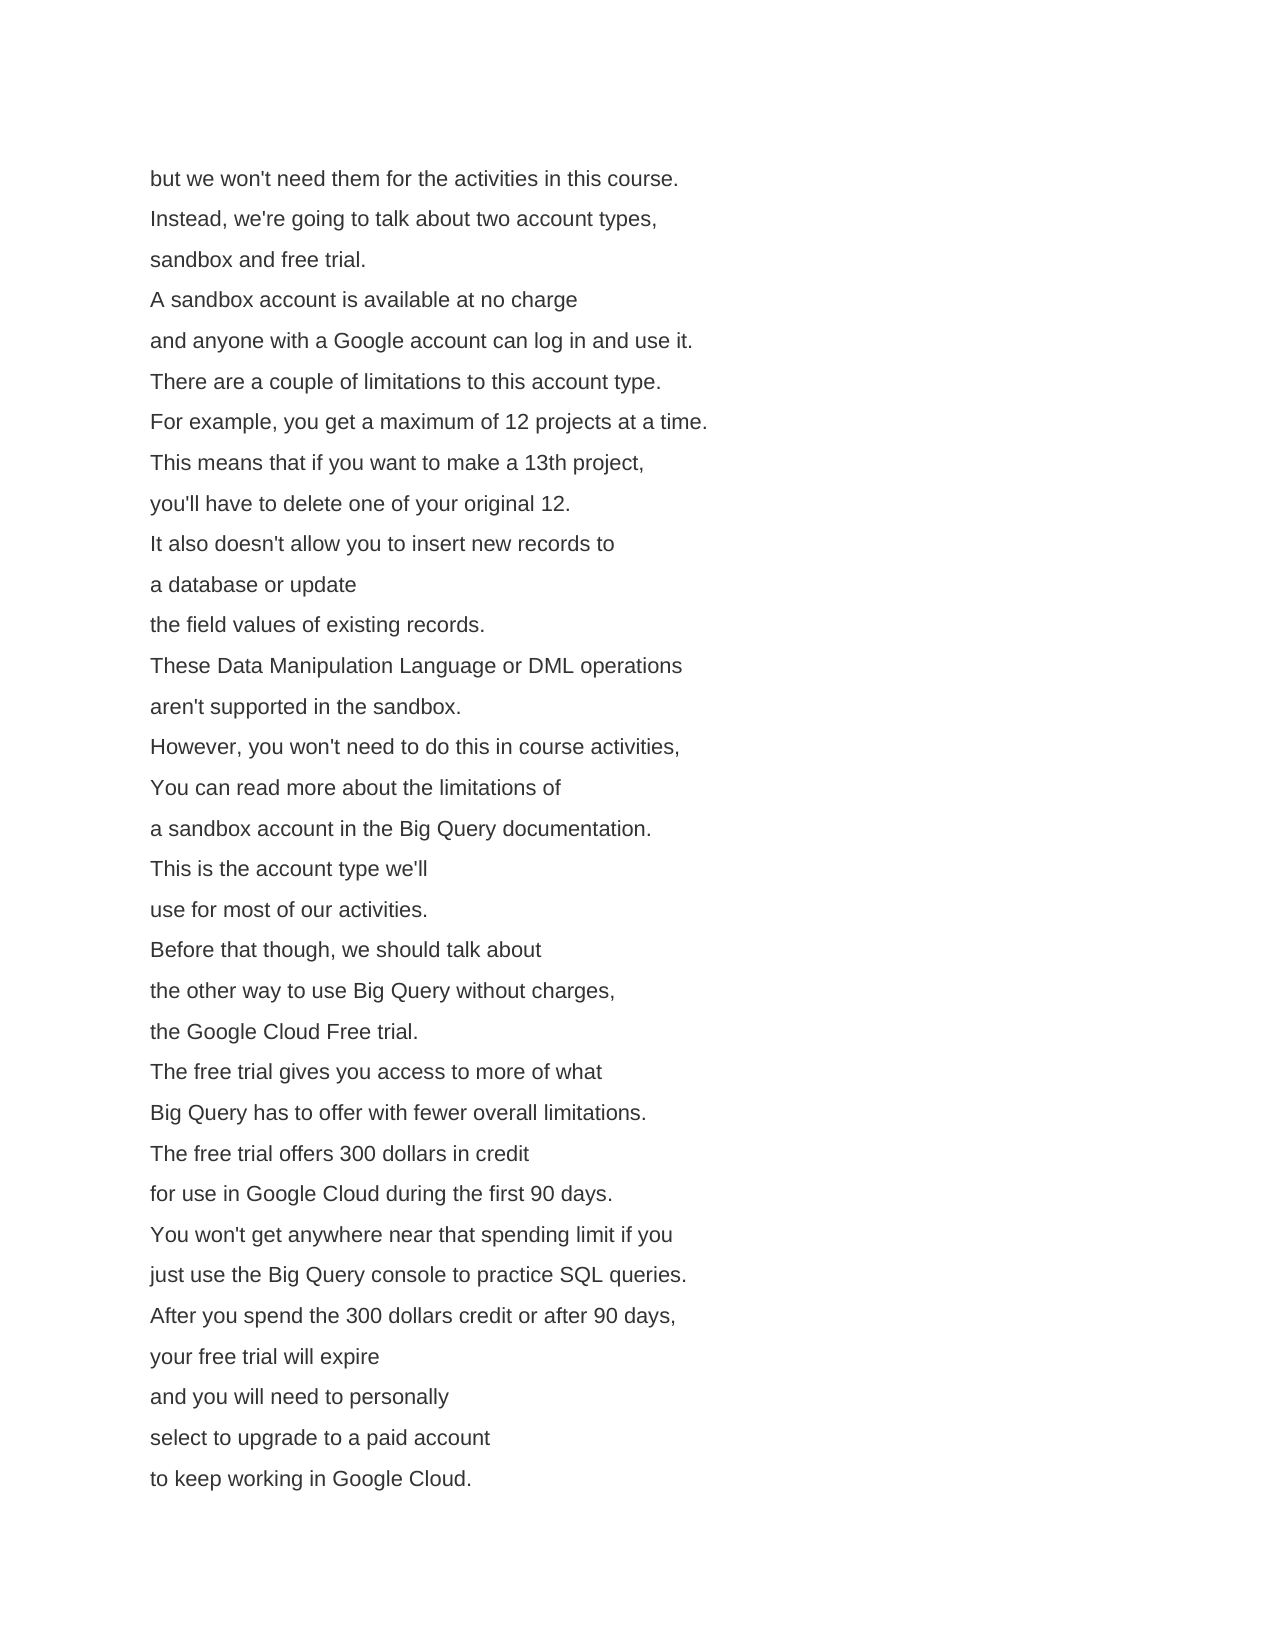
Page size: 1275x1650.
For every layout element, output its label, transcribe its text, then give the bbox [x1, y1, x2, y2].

text a sandbox account in the Big Query documentation. [150, 800, 1125, 841]
text aren't supported in the sandbox. [150, 678, 1125, 719]
text use for most of our activities. [150, 881, 1125, 922]
text The free trial gives you access to more of what [150, 1044, 1125, 1084]
text and you will need to personally [150, 1369, 1125, 1409]
text to keep working in Google Cloud. [150, 1450, 1125, 1491]
text and anyone with a Google account can log in and use it. [150, 312, 1125, 353]
text Big Query has to offer with fewer overall limitations. [150, 1084, 1125, 1125]
text After you spend the 300 dollars credit or after 90 days, [150, 1287, 1125, 1328]
text It also doesn't allow you to insert new records to [150, 516, 1125, 556]
text Instead, we're going to talk about two account types, [150, 191, 1125, 231]
text Before that though, we should talk about [150, 922, 1125, 962]
text select to upgrade to a paid account [150, 1409, 1125, 1450]
text your free trial will expire [150, 1328, 1125, 1369]
text the other way to use Big Query without charges, [150, 962, 1125, 1003]
text These Data Manipulation Language or DML operations [150, 637, 1125, 678]
text a database or update [150, 556, 1125, 597]
text for use in Google Cloud during the first 90 days. [150, 1166, 1125, 1206]
text but we won't need them for the activities in this course. [150, 150, 1125, 191]
text This means that if you want to make a 13th project, [150, 434, 1125, 475]
text A sandbox account is available at no charge [150, 272, 1125, 312]
text There are a couple of limitations to this account type. [150, 353, 1125, 394]
text You can read more about the limitations of [150, 759, 1125, 800]
text You won't get anywhere near that spending limit if you [150, 1206, 1125, 1247]
text sandbox and free trial. [150, 231, 1125, 272]
text The free trial offers 300 dollars in credit [150, 1125, 1125, 1166]
text the Google Cloud Free trial. [150, 1003, 1125, 1044]
text you'll have to delete one of your original 12. [150, 475, 1125, 516]
text just use the Big Query console to practice SQL queries. [150, 1247, 1125, 1287]
text This is the account type we'll [150, 841, 1125, 881]
text the field values of existing records. [150, 597, 1125, 637]
text However, you won't need to do this in course activities, [150, 719, 1125, 759]
text For example, you get a maximum of 12 projects at a time. [150, 394, 1125, 434]
